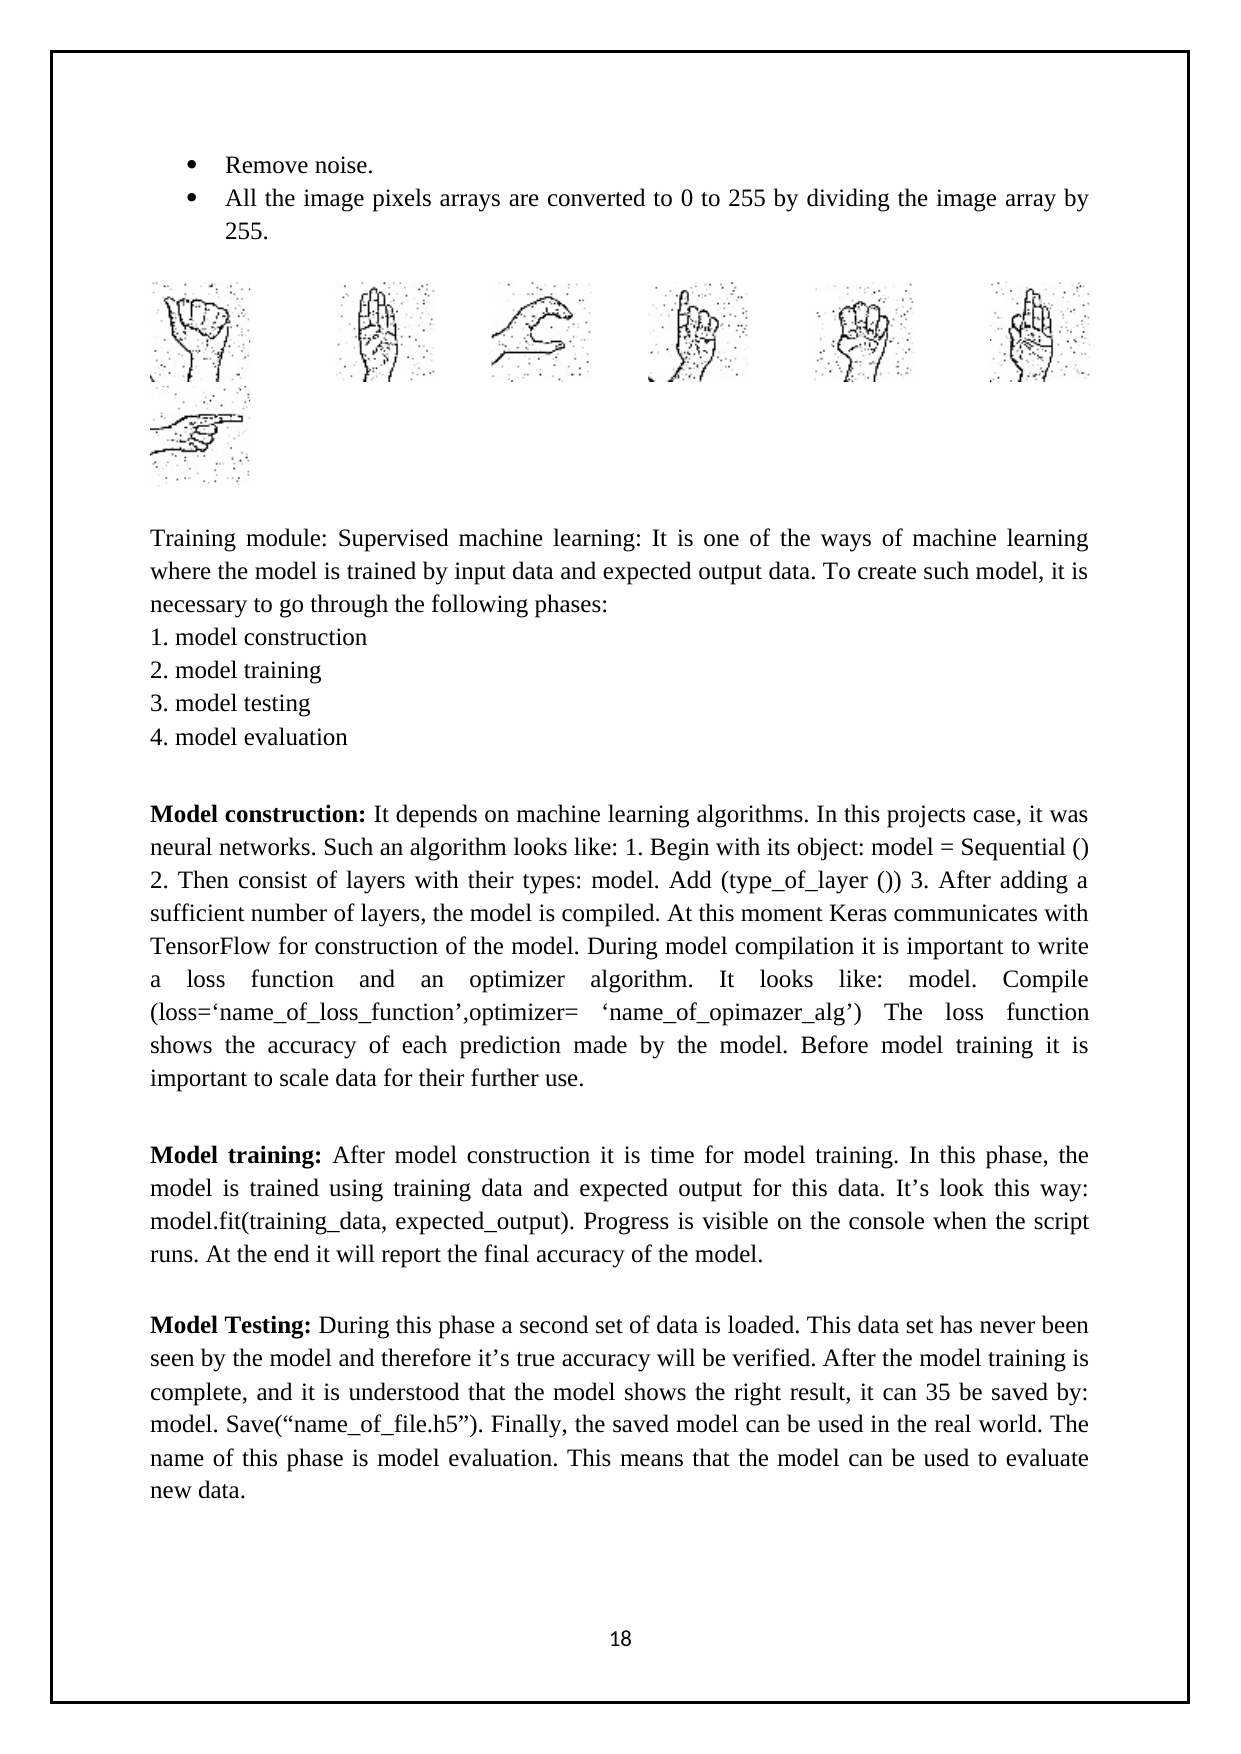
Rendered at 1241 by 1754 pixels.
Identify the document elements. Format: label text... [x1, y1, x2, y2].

text 3. model testing [150, 688, 1090, 717]
text 2. model training [150, 656, 1090, 684]
picture [335, 282, 436, 382]
text 1. model construction [150, 622, 1090, 651]
picture [150, 282, 251, 382]
text Model Testing: During this phase a second set of data is loaded. This data set has never been seen by the model and therefore it’s true accuracy will be verified. After the model training is complete, and it is understood that the model shows the right result, it can 35 be saved by: model. Save(“name_of_file.h5”). Finally, the saved model can be used in the real world. The name of this phase is model evaluation. This means that the model can be used to evaluate new data. [150, 1311, 1090, 1504]
text Model training: After model construction it is time for model training. In this phase, the model is trained using training data and expected output for this data. It’s look this way: model.fit(training_data, expected_output). Progress is visible on the console when the script runs. At the end it will report the final accuracy of the model. [150, 1140, 1090, 1268]
picture [491, 282, 592, 382]
list All the image pixels arrays are converted to 0 to 255 by dividing the image array by 255. [187, 183, 1090, 245]
picture [814, 282, 915, 382]
picture [648, 282, 749, 382]
picture [990, 282, 1090, 382]
list Remove noise. [187, 150, 1090, 179]
text Model construction: It depends on machine learning algorithms. In this projects case, it was neural networks. Such an algorithm looks like: 1. Begin with its object: model = Sequential () 2. Then consist of layers with their types: model. Add (type_of_layer ()) 3. After adding a sufficient number of layers, the model is compiled. At this moment Keras communicates with TensorFlow for construction of the model. During model compilation it is important to write a loss function and an optimizer algorithm. It looks like: model. Compile (loss=‘name_of_loss_function’,optimizer= ‘name_of_opimazer_alg’) The loss function shows the accuracy of each prediction made by the model. Before model training it is important to scale data for their further use. [150, 799, 1090, 1092]
picture [150, 386, 251, 487]
text 4. model evaluation [150, 722, 1090, 750]
text Training module: Supervised machine learning: It is one of the ways of machine learning where the model is trained by input data and expected output data. Тo create such model, it is necessary to go through the following phases: [150, 523, 1090, 618]
